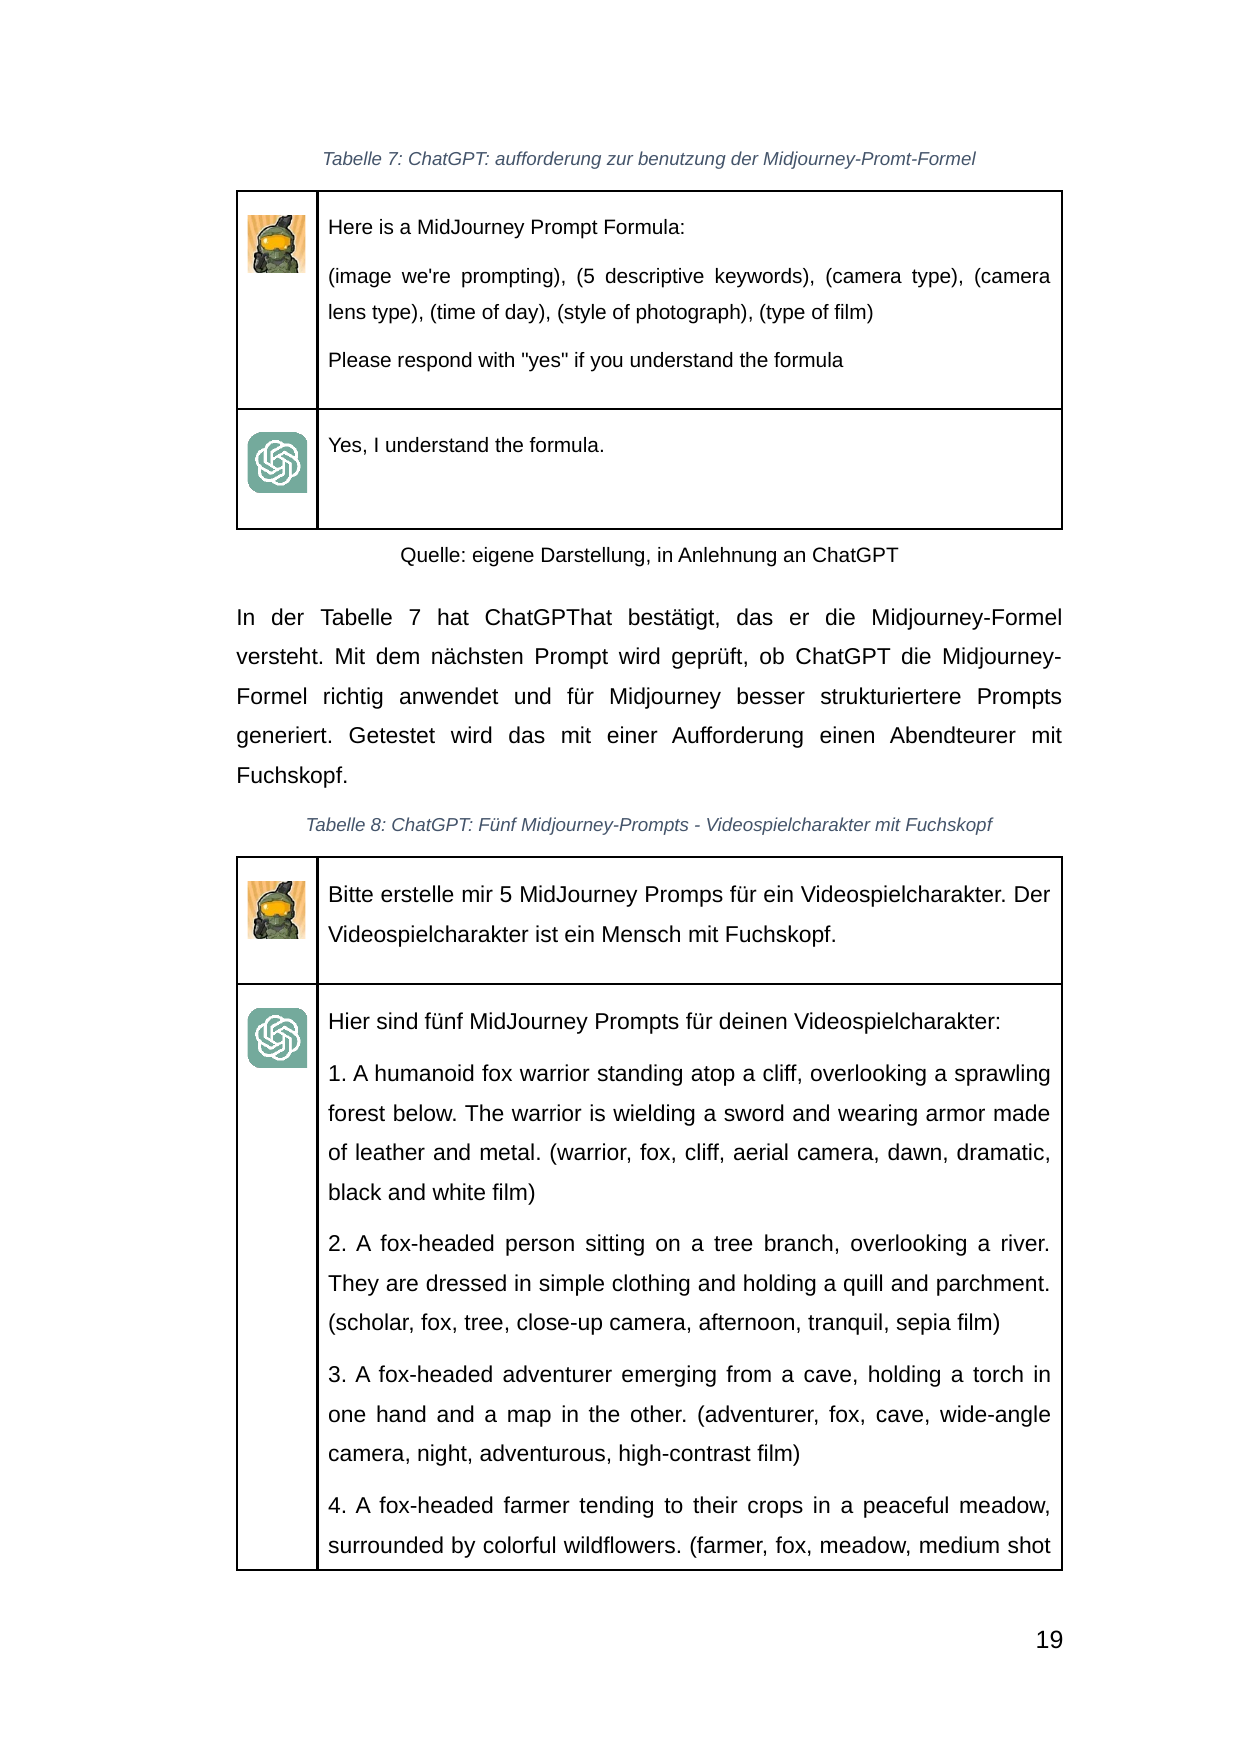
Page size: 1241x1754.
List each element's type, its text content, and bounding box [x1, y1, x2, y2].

table_header [238, 192, 316, 408]
table_cell Yes, I understand the formula. [319, 410, 1061, 528]
table_header [238, 858, 316, 983]
picture [247, 881, 306, 939]
text In der Tabelle 7 hat ChatGPThat bestätigt, das er die Midjourney-Formel versteht. Mit dem nächsten Prompt wird geprüft, ob ChatGPT die Midjourney-Formel richtig anwendet und für Midjourney besser strukturiertere Prompts generiert. Getestet wird das mit einer Aufforderung einen Abendteurer mit Fuchskopf. [236, 604, 1063, 788]
table_header Here is a MidJourney Prompt Formula: (image we're prompting), (5 descriptive keywords), (camera type), (camera lens type), (time of day), (style of photograph), (type of film) Please respond with "yes" if you understand the formula [319, 192, 1061, 408]
table_cell [238, 410, 316, 528]
picture [247, 432, 308, 493]
text Quelle: eigene Darstellung, in Anlehnung an ChatGPT [236, 543, 1063, 567]
table_cell [238, 985, 316, 1568]
picture [247, 215, 306, 273]
table_header Bitte erstelle mir 5 MidJourney Promps für ein Videospielcharakter. Der Videospielcharakter ist ein Mensch mit Fuchskopf. [319, 858, 1061, 983]
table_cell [319, 985, 1061, 1568]
picture [247, 1008, 308, 1068]
